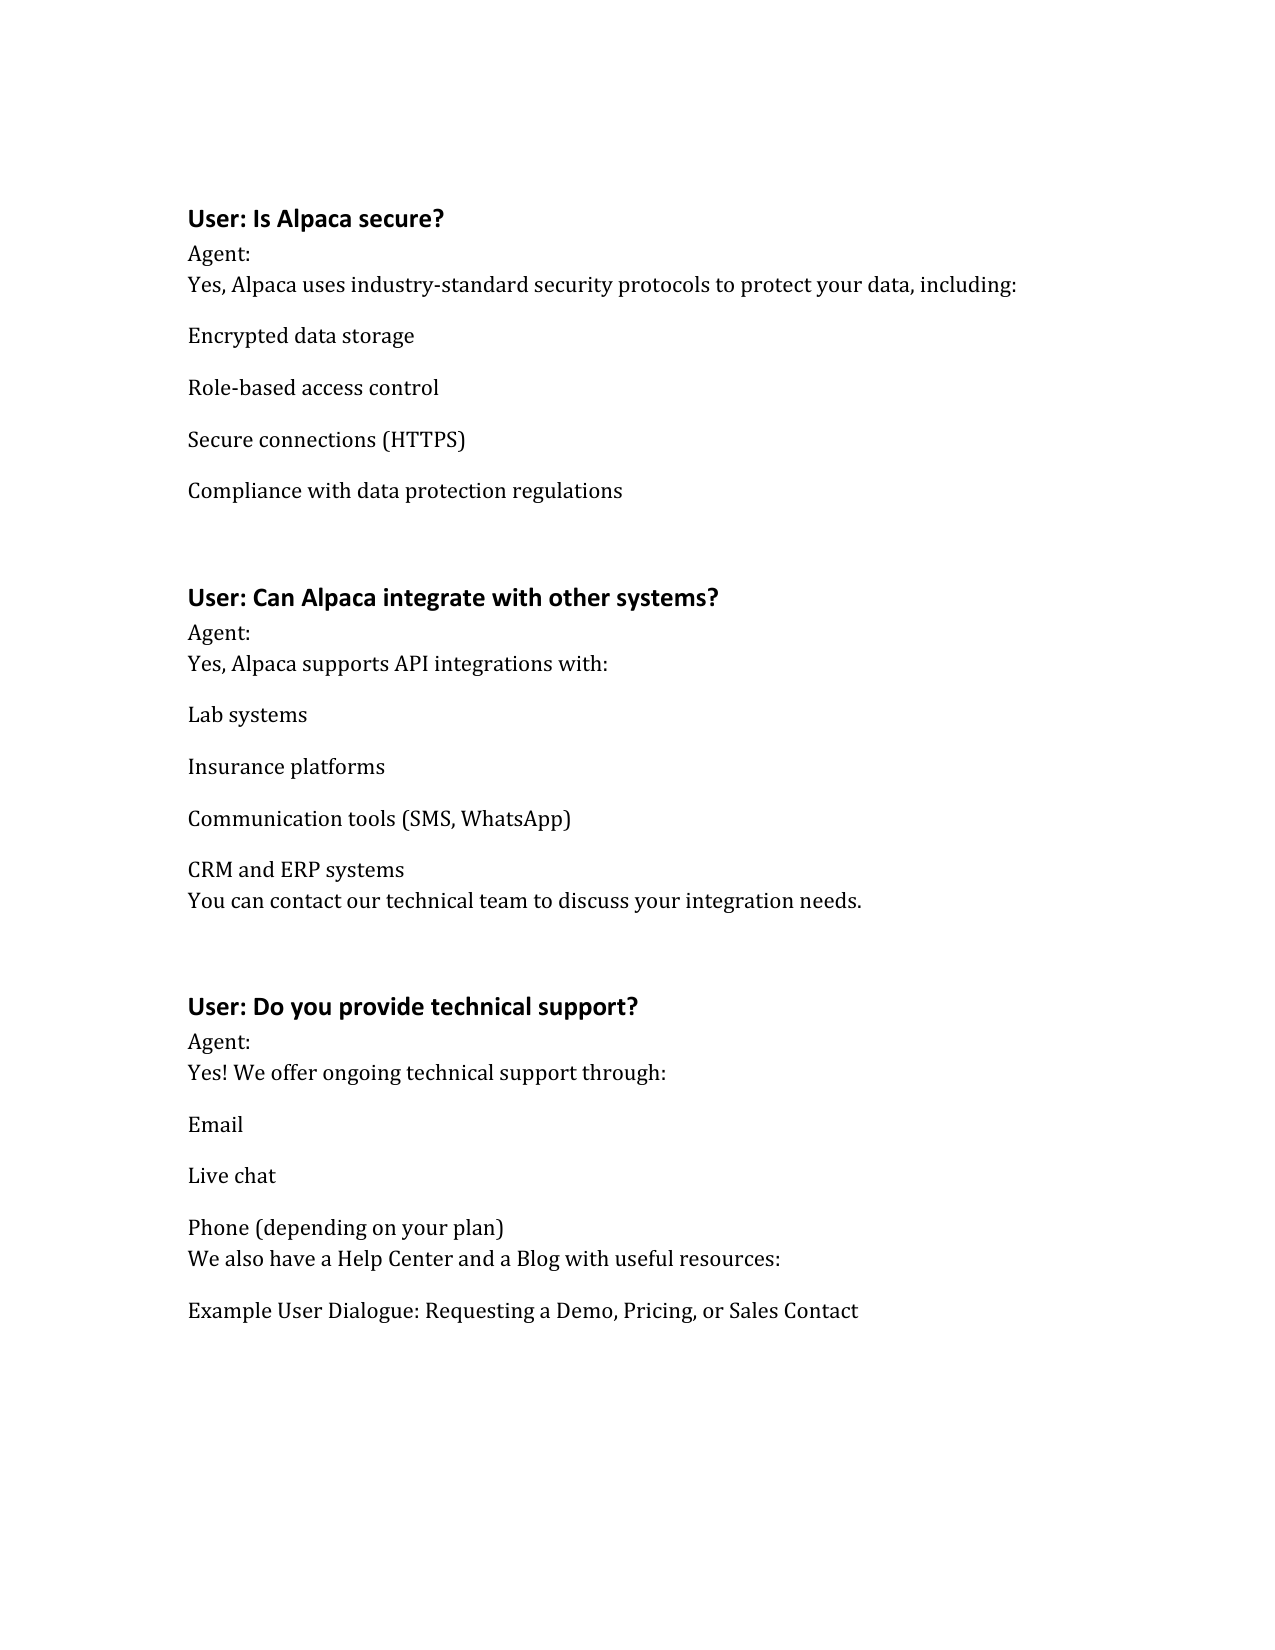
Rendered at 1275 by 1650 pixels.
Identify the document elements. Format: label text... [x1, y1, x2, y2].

subtitle User: Can Alpaca integrate with other systems? [187, 580, 1087, 613]
text Encrypted data storage [187, 322, 1087, 349]
text Compliance with data protection regulations [187, 477, 1087, 504]
text CRM and ERP systems You can contact our technical team to discuss your integration needs. [187, 856, 1087, 913]
text Secure connections (HTTPS) [187, 425, 1087, 452]
text Live chat [187, 1162, 1087, 1189]
text Role-based access control [187, 374, 1087, 401]
text Example User Dialogue: Requesting a Demo, Pricing, or Sales Contact [187, 1296, 1087, 1323]
text Agent: Yes! We offer ongoing technical support through: [187, 1028, 1087, 1086]
subtitle User: Is Alpaca secure? [187, 202, 1087, 235]
text Agent: Yes, Alpaca supports API integrations with: [187, 618, 1087, 676]
text Email [187, 1110, 1087, 1137]
text Phone (depending on your plan) We also have a Help Center and a Blog with useful resources: [187, 1214, 1087, 1271]
text Lab systems [187, 701, 1087, 728]
text Communication tools (SMS, WhatsApp) [187, 804, 1087, 831]
subtitle User: Do you provide technical support? [187, 990, 1087, 1023]
text Insurance platforms [187, 752, 1087, 779]
text Agent: Yes, Alpaca uses industry-standard security protocols to protect your data, including: [187, 239, 1087, 297]
